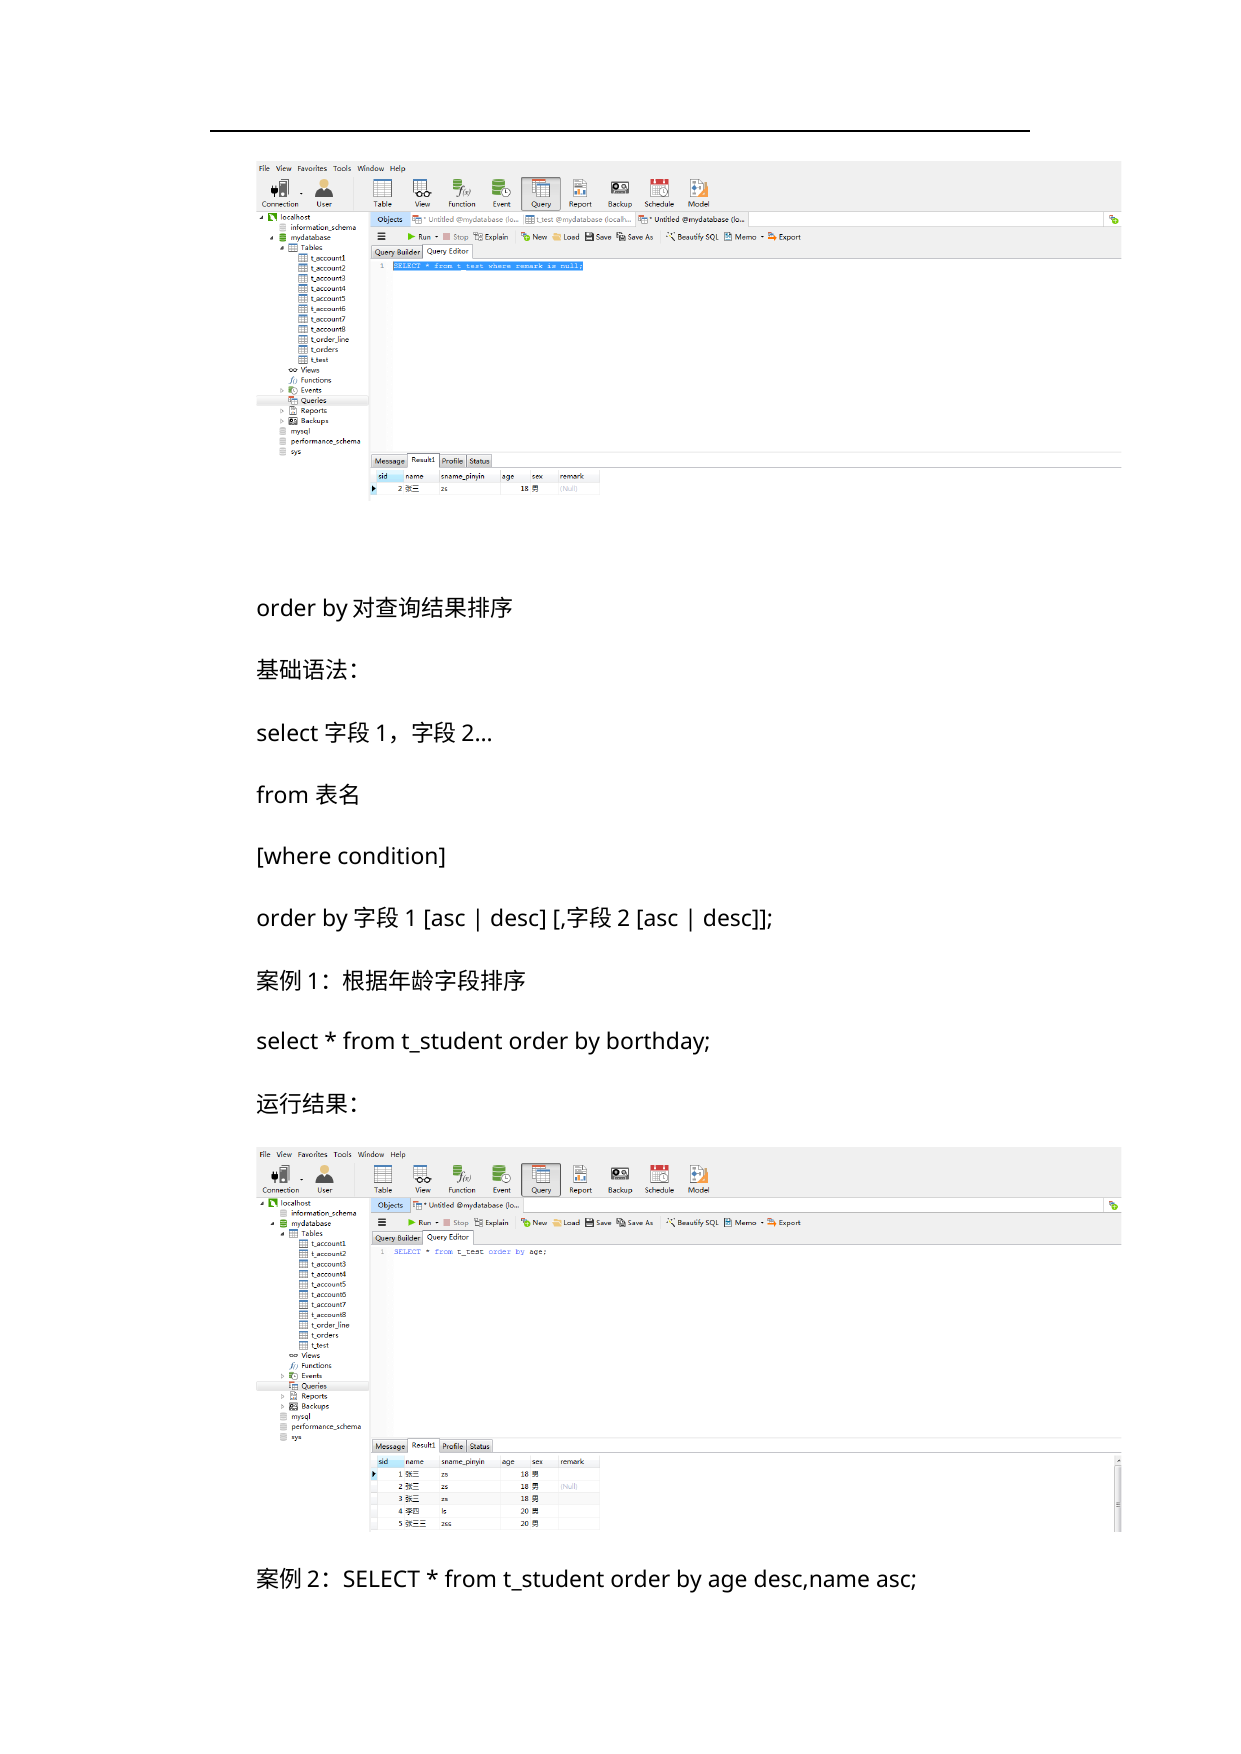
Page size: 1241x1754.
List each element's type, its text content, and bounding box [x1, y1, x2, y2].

picture [256, 1147, 1122, 1532]
list 案例1：根据年龄字段排序 [210, 963, 1030, 996]
list order by对查询结果排序 [210, 590, 1030, 623]
list order by 字段1 [asc | desc] [,字段2 [asc | desc]]; [210, 900, 1030, 933]
picture [256, 161, 1122, 501]
list select * from t_student order by borthday; [210, 1025, 1030, 1056]
list select 字段1，字段2… [210, 715, 1030, 748]
list 运行结果： [210, 1086, 1030, 1119]
list 案例2：SELECT * from t_student order by age desc,name asc; [210, 1561, 1030, 1594]
list 基础语法： [210, 652, 1030, 686]
list [where condition] [210, 840, 1030, 871]
list from 表名 [210, 777, 1030, 811]
